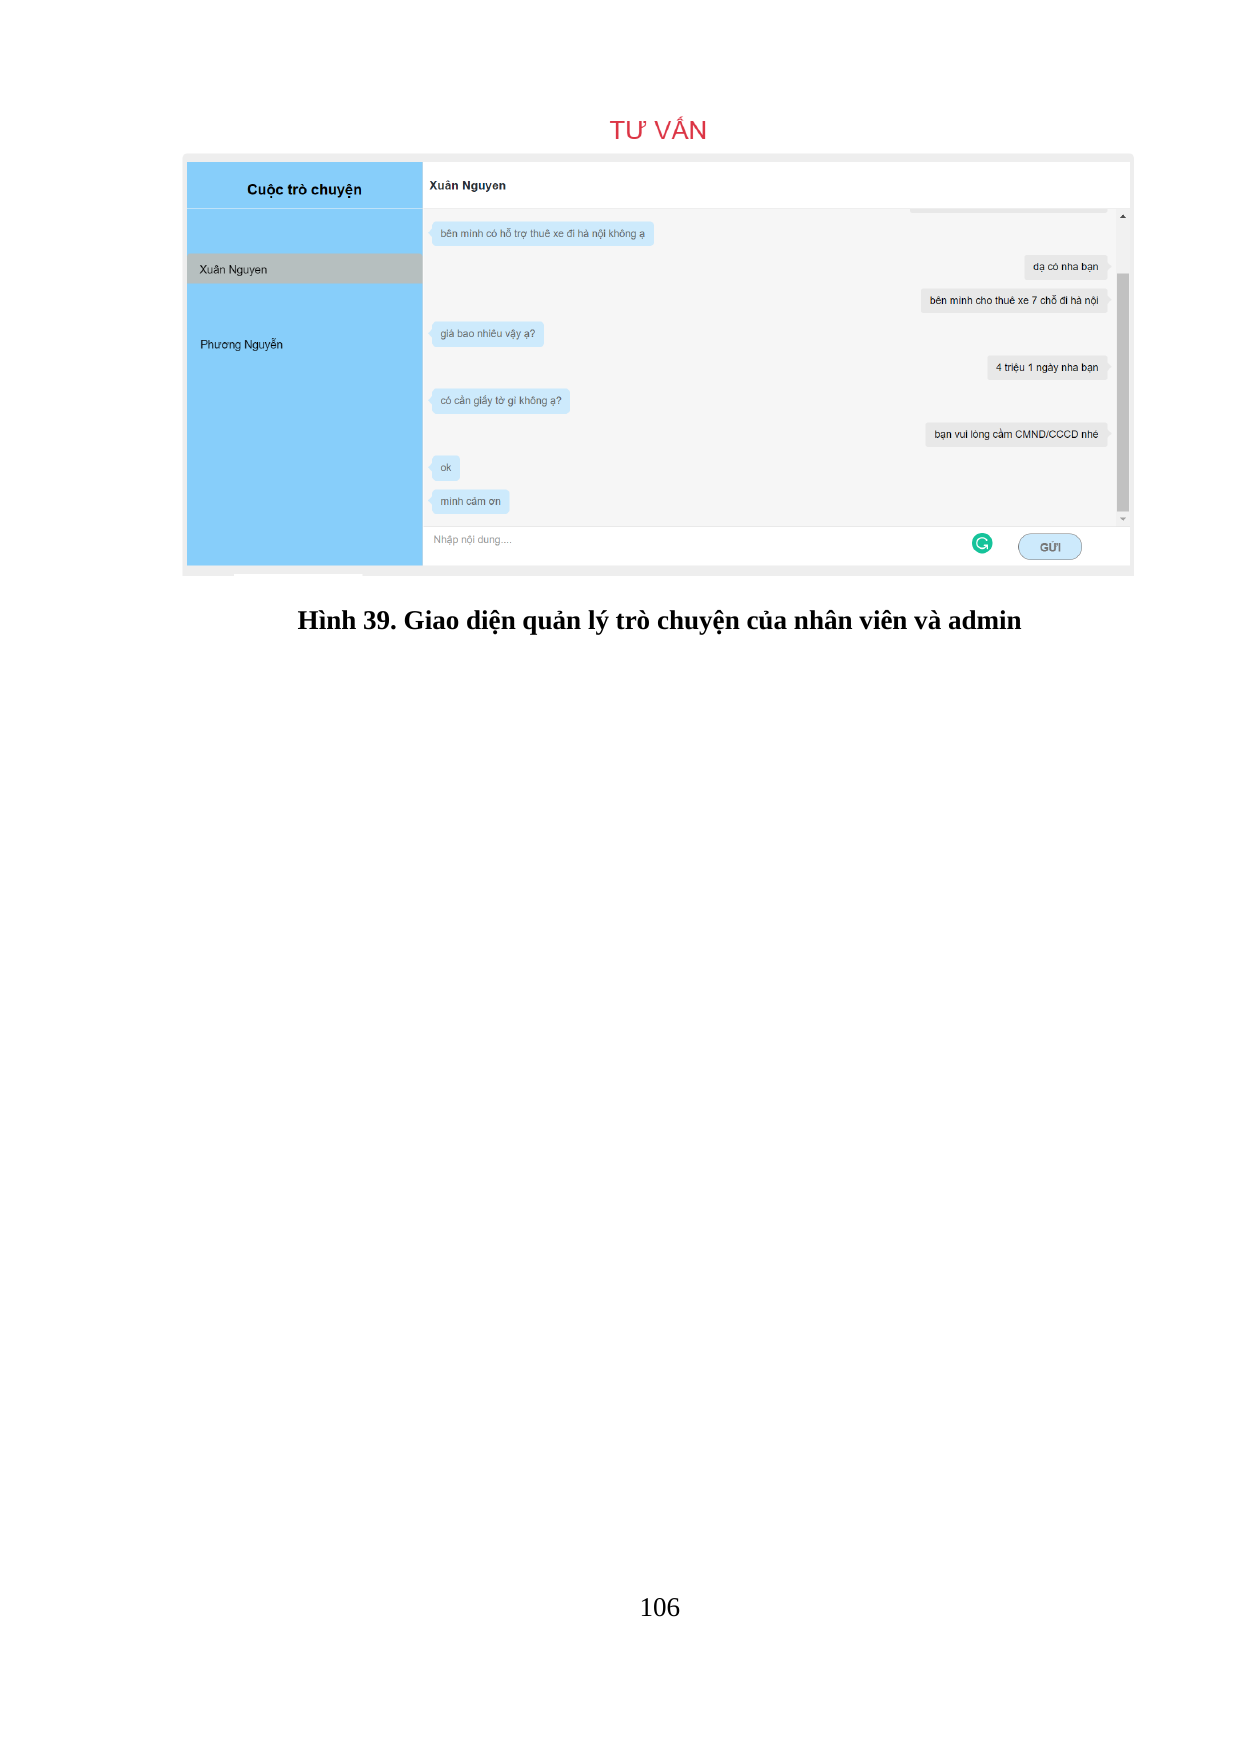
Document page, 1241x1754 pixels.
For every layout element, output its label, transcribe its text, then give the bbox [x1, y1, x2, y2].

picture [154, 108, 1166, 576]
text Hình 39. Giao diện quản lý trò chuyện của nhân viên và admin [154, 604, 1165, 635]
